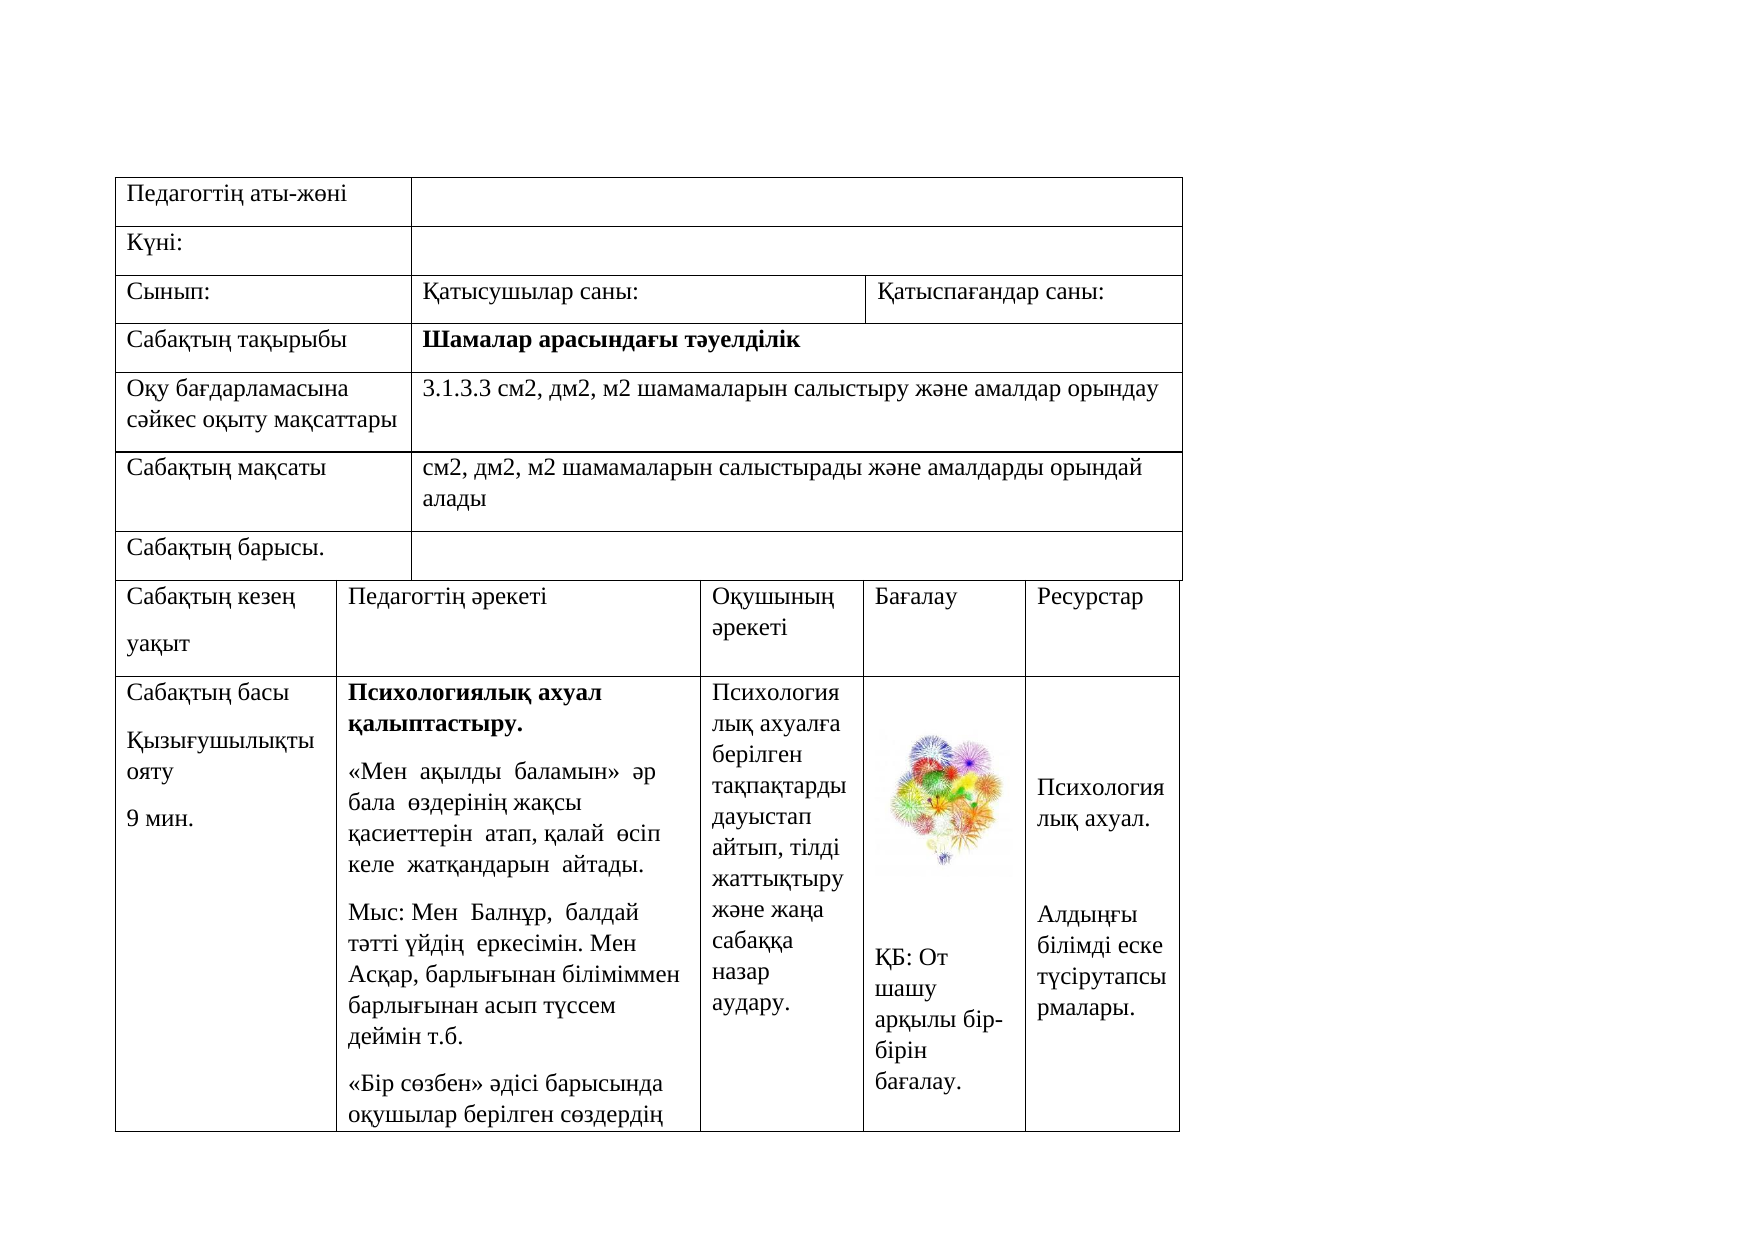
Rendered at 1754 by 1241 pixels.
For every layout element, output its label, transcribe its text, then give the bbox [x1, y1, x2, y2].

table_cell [864, 677, 1025, 1131]
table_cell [701, 677, 863, 1131]
table_cell см2, дм2, м2 шамамаларын салыстырады және амалдарды орындай алады [412, 453, 1182, 531]
table_cell Қатысушылар саны: [412, 276, 865, 323]
table_cell Сабақтың тақырыбы [116, 324, 411, 372]
table_cell Шамалар арасындағы тәуелділік [412, 324, 1182, 372]
table_cell [412, 532, 1182, 580]
table_cell Оқу бағдарламасына сәйкес оқыту мақсаттары [116, 373, 411, 451]
table_cell Оқушының әрекеті [701, 581, 863, 676]
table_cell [337, 677, 700, 1131]
table_cell Ресурстар [1026, 581, 1179, 676]
table_cell Күні: [116, 227, 411, 275]
table_cell Қатыспағандар саны: [866, 276, 1182, 323]
picture [874, 724, 1013, 877]
table_cell [412, 227, 1182, 275]
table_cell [116, 677, 336, 1131]
table_cell 3.1.3.3 см2, дм2, м2 шамамаларын салыстыру және амалдар орындау [412, 373, 1182, 451]
table_cell Бағалау [864, 581, 1025, 676]
table_cell Педагогтің әрекеті [337, 581, 700, 676]
table_header Педагогтің аты-жөні [116, 178, 411, 226]
table_header [412, 178, 1182, 226]
table_cell Сабақтың барысы. [116, 532, 411, 580]
table_cell Сабақтың мақсаты [116, 453, 411, 531]
table_cell Сынып: [116, 276, 411, 323]
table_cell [1026, 677, 1179, 1131]
table_cell Сабақтың кезең уақыт [116, 581, 336, 676]
